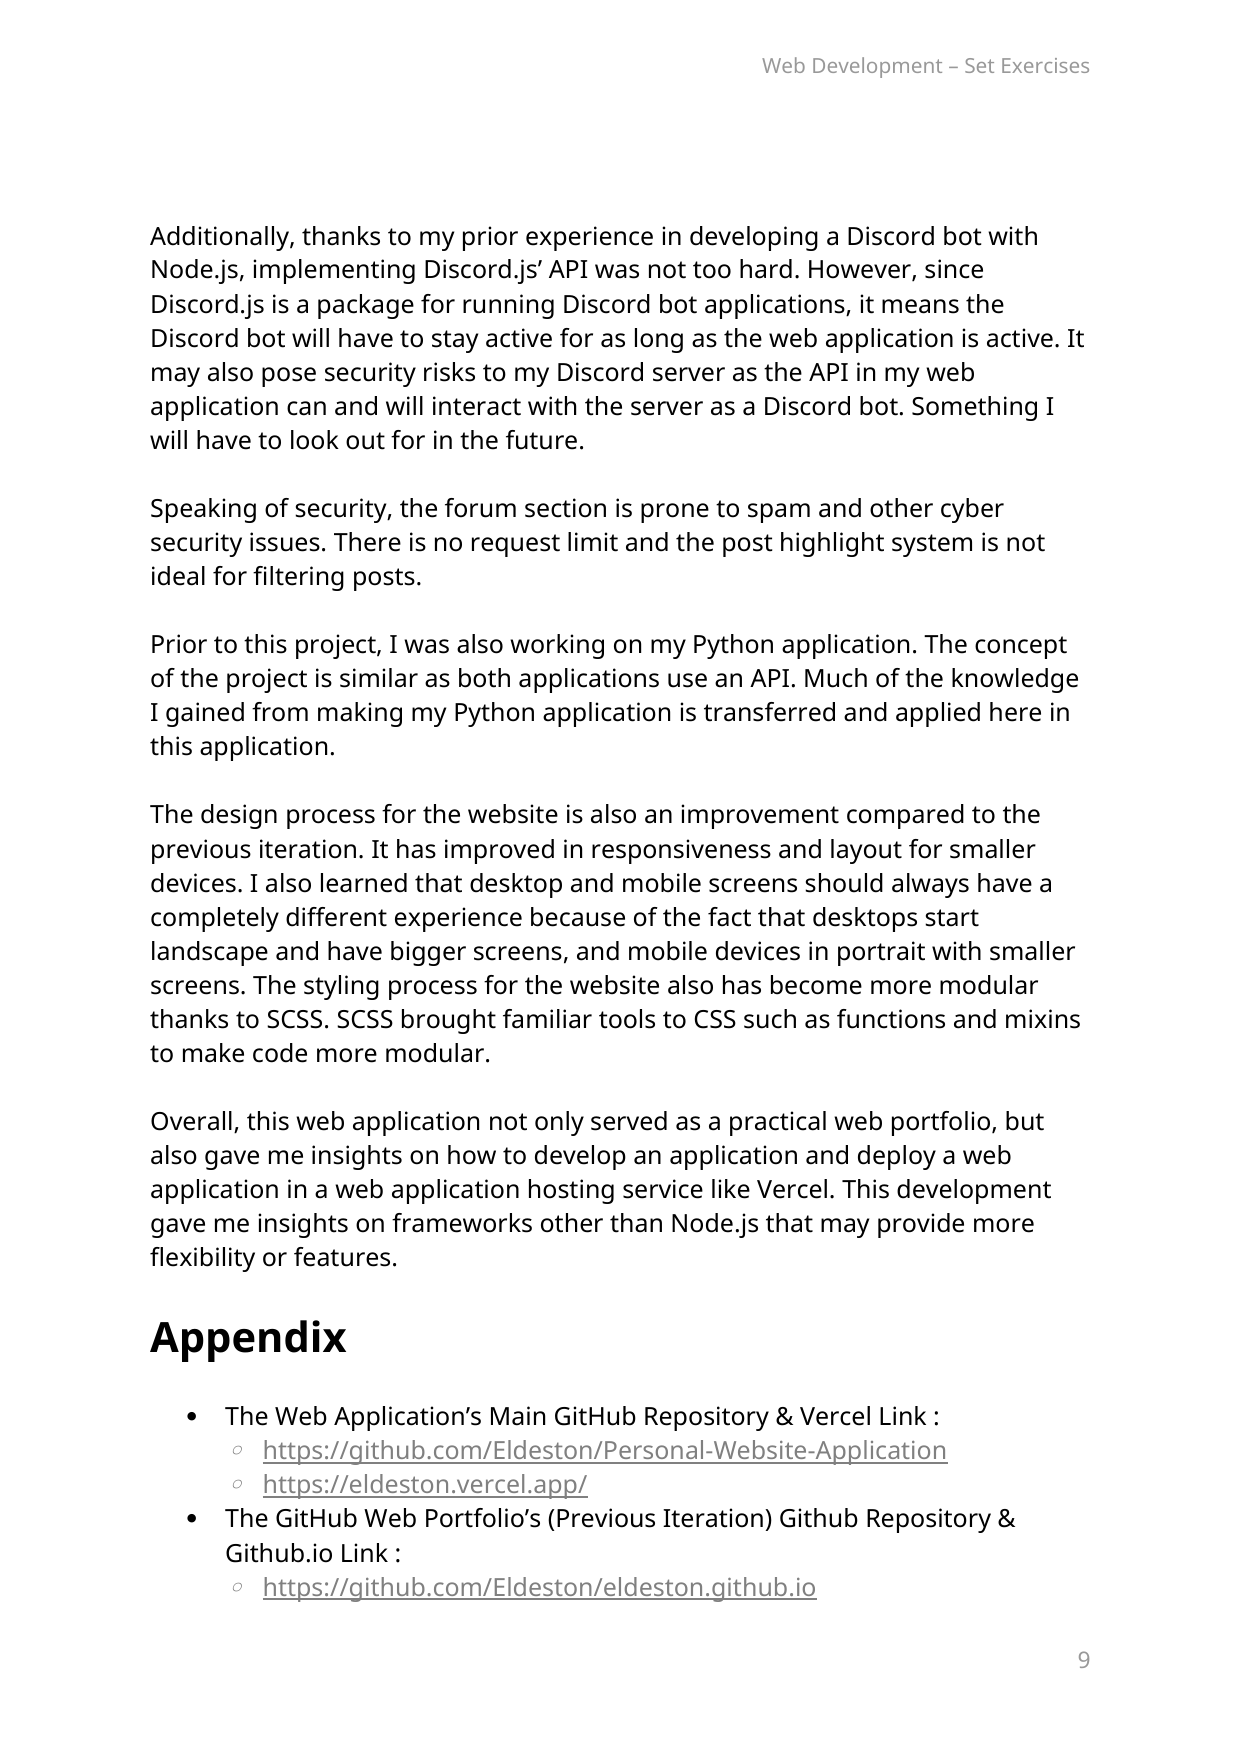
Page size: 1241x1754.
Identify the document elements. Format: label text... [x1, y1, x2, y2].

list https://github.com/Eldeston/eldeston.github.io [225, 1569, 1090, 1603]
list https://github.com/Eldeston/Personal-Website-Application [225, 1433, 1090, 1467]
text Overall, this web application not only served as a practical web portfolio, but also gave me insights on how to develop an application and deploy a web application in a web application hosting service like Vercel. This development gave me insights on frameworks other than Node.js that may provide more flexibility or features. [150, 1104, 1090, 1274]
text The design process for the website is also an improvement compared to the previous iteration. It has improved in responsiveness and layout for smaller devices. I also learned that desktop and mobile screens should always have a completely different experience because of the fact that desktops start landscape and have bigger screens, and mobile devices in portrait with smaller screens. The styling process for the website also has become more modular thanks to SCSS. SCSS brought familiar tools to CSS such as functions and mixins to make code more modular. [150, 797, 1090, 1070]
list https://eldeston.vercel.app/ [225, 1467, 1090, 1501]
list The GitHub Web Portfolio’s (Previous Iteration) Github Repository & Github.io Link : [187, 1501, 1090, 1569]
text Additionally, thanks to my prior experience in developing a Discord bot with Node.js, implementing Discord.js’ API was not too hard. However, since Discord.js is a package for running Discord bot applications, it means the Discord bot will have to stay active for as long as the web application is active. It may also pose security risks to my Discord server as the API in my web application can and will interact with the server as a Discord bot. Something I will have to look out for in the future. [150, 218, 1090, 457]
list The Web Application’s Main GitHub Repository & Vercel Link : [187, 1399, 1090, 1433]
text Appendix [150, 1308, 1090, 1365]
text Speaking of security, the forum section is prone to spam and other cyber security issues. There is no request limit and the post highlight system is not ideal for filtering posts. [150, 491, 1090, 593]
text Prior to this project, I was also working on my Python application. The concept of the project is similar as both applications use an API. Much of the knowledge I gained from making my Python application is transferred and applied here in this application. [150, 627, 1090, 763]
